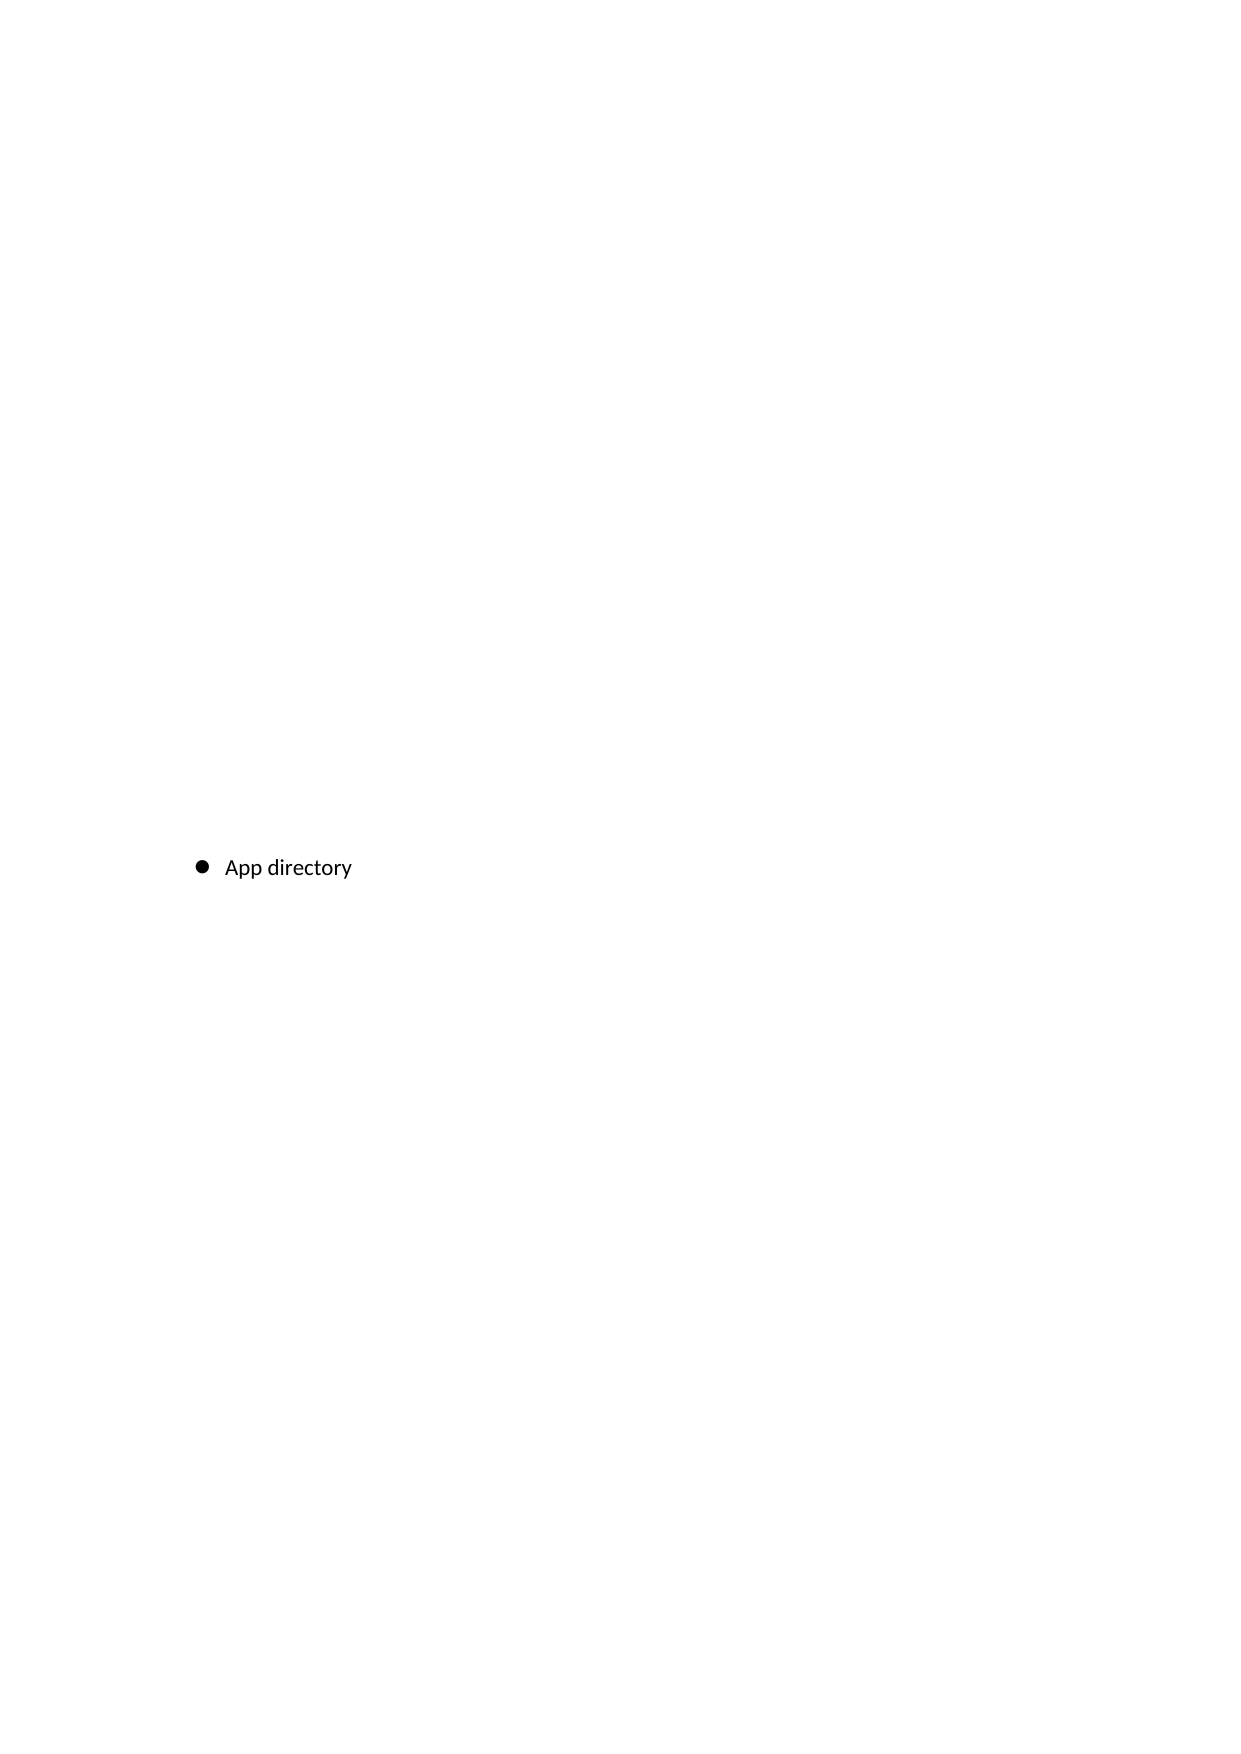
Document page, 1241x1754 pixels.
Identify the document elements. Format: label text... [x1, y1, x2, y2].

list App directory [150, 853, 1090, 881]
